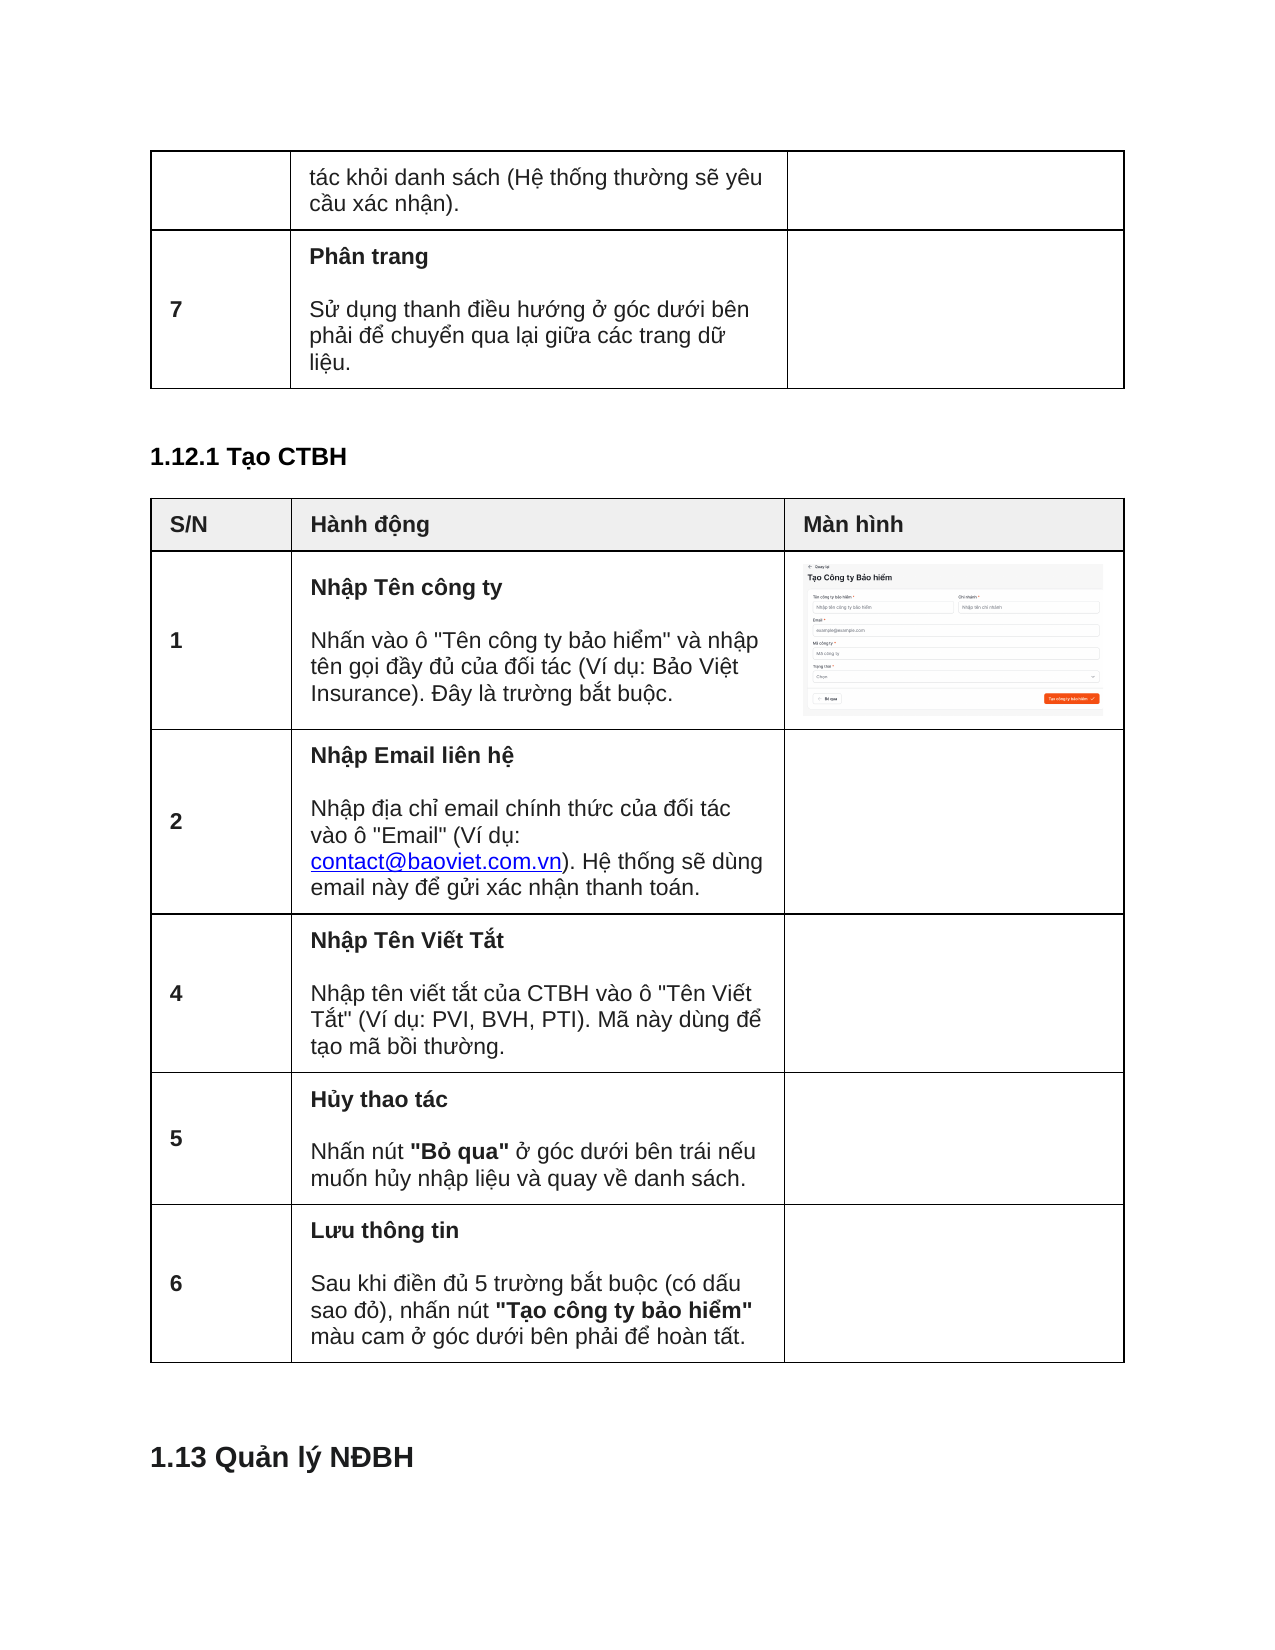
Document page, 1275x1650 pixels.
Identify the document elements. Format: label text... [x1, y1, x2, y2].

table_cell 1 [152, 552, 291, 728]
table_cell [785, 1205, 1123, 1362]
table_cell Nhập Email liên hệ Nhập địa chỉ email chính thức của đối tác vào ô "Email" (Ví dụ: contact@baoviet.com.vn). Hệ thống sẽ dùng email này để gửi xác nhận thanh toán. [292, 730, 784, 913]
table_header S/N [152, 499, 291, 550]
table_cell Hủy thao tác Nhấn nút "Bỏ qua" ở góc dưới bên trái nếu muốn hủy nhập liệu và quay về danh sách. [292, 1073, 784, 1203]
table_cell 5 [152, 1073, 291, 1203]
picture [803, 564, 1104, 716]
table_cell [785, 552, 1123, 728]
table_cell 6 [152, 152, 290, 229]
table_header Màn hình [785, 499, 1123, 550]
subtitle 1.13 Quản lý NĐBH [150, 1440, 1125, 1473]
table_cell [788, 231, 1123, 388]
table_cell [788, 152, 1123, 229]
table_cell 6 [152, 1205, 291, 1362]
table_cell [785, 1073, 1123, 1203]
table_header Hành động [292, 499, 784, 550]
table_cell 4 [152, 915, 291, 1071]
table_cell Nhập Tên Viết Tắt Nhập tên viết tắt của CTBH vào ô "Tên Viết Tắt" (Ví dụ: PVI, BVH, PTI). Mã này dùng để tạo mã bồi thường. [292, 915, 784, 1071]
table_cell Nhập Tên công ty Nhấn vào ô "Tên công ty bảo hiểm" và nhập tên gọi đầy đủ của đối tác (Ví dụ: Bảo Việt Insurance). Đây là trường bắt buộc. [292, 552, 784, 728]
table_cell 2 [152, 730, 291, 913]
table_cell [785, 915, 1123, 1071]
table_cell 7 [152, 231, 290, 388]
table_cell Lưu thông tin Sau khi điền đủ 5 trường bắt buộc (có dấu sao đỏ), nhấn nút "Tạo công ty bảo hiểm" màu cam ở góc dưới bên phải để hoàn tất. [292, 1205, 784, 1362]
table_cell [291, 152, 787, 229]
subtitle 1.12.1 Tạo CTBH [150, 442, 1125, 471]
table_cell Phân trang Sử dụng thanh điều hướng ở góc dưới bên phải để chuyển qua lại giữa các trang dữ liệu. [291, 231, 787, 388]
table_cell [785, 730, 1123, 913]
